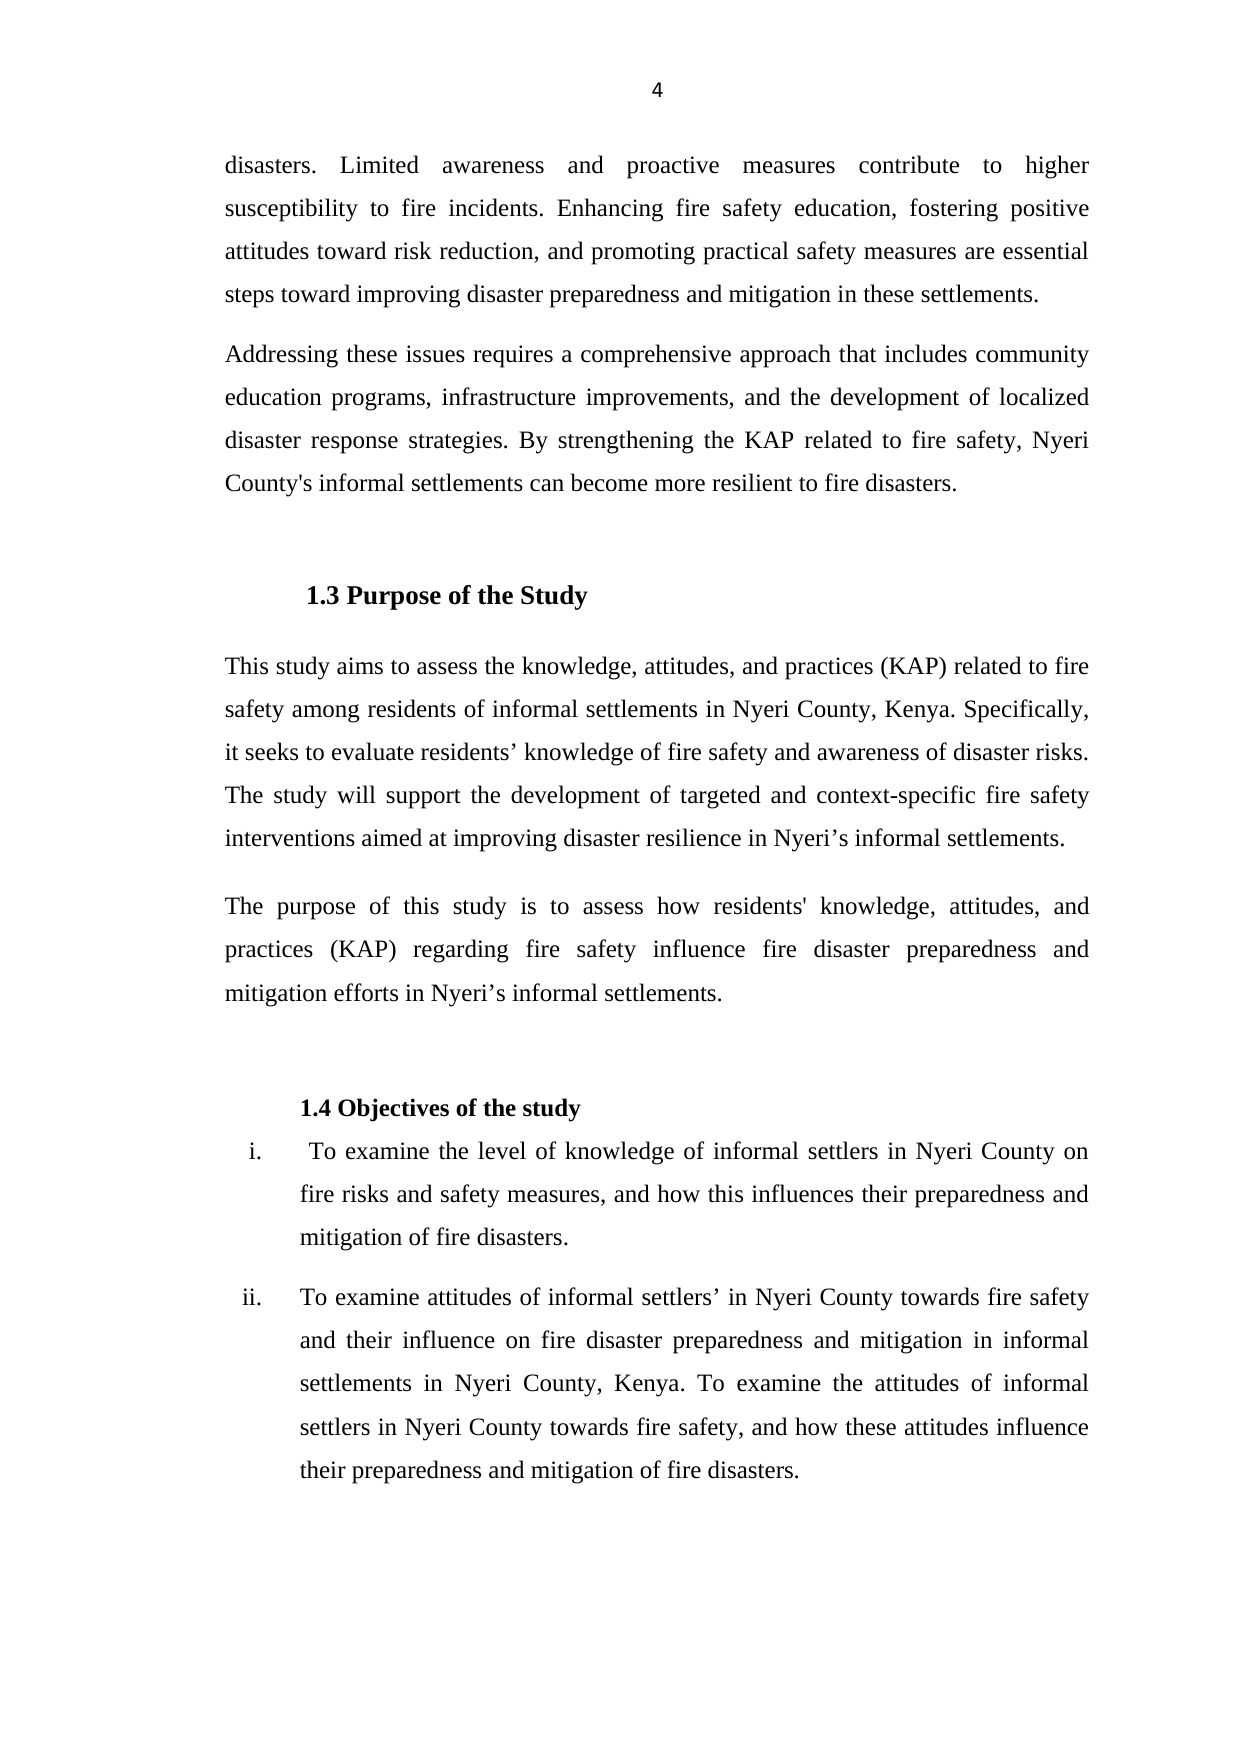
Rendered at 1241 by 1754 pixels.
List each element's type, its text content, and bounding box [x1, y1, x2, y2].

list To examine the level of knowledge of informal settlers in Nyeri County on fire risks and safety measures, and how this influences their preparedness and mitigation of fire disasters. [262, 1136, 1090, 1251]
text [224, 150, 1090, 308]
list To examine attitudes of informal settlers’ in Nyeri County towards fire safety and their influence on fire disaster preparedness and mitigation in informal settlements in Nyeri County, Kenya. To examine the attitudes of informal settlers in Nyeri County towards fire safety, and how these attitudes influence their preparedness and mitigation of fire disasters. [262, 1282, 1090, 1483]
text Addressing these issues requires a comprehensive approach that includes community education programs, infrastructure improvements, and the development of localized disaster response strategies. By strengthening the KAP related to fire safety, Nyeri County's informal settlements can become more resilient to fire disasters. [224, 339, 1090, 497]
subtitle This study aims to assess the knowledge, attitudes, and practices (KAP) related to fire safety among residents of informal settlements in Nyeri County, Kenya. Specifically, it seeks to evaluate residents’ knowledge of fire safety and awareness of disaster risks. The study will support the development of targeted and context-specific fire safety interventions aimed at improving disaster resilience in Nyeri’s informal settlements. [224, 651, 1090, 852]
subtitle 1.4 Objectives of the study [224, 1093, 1090, 1122]
text The purpose of this study is to assess how residents' knowledge, attitudes, and practices (KAP) regarding fire safety influence fire disaster preparedness and mitigation efforts in Nyeri’s informal settlements. [224, 891, 1090, 1006]
subtitle 1.3 Purpose of the Study [224, 579, 1090, 610]
